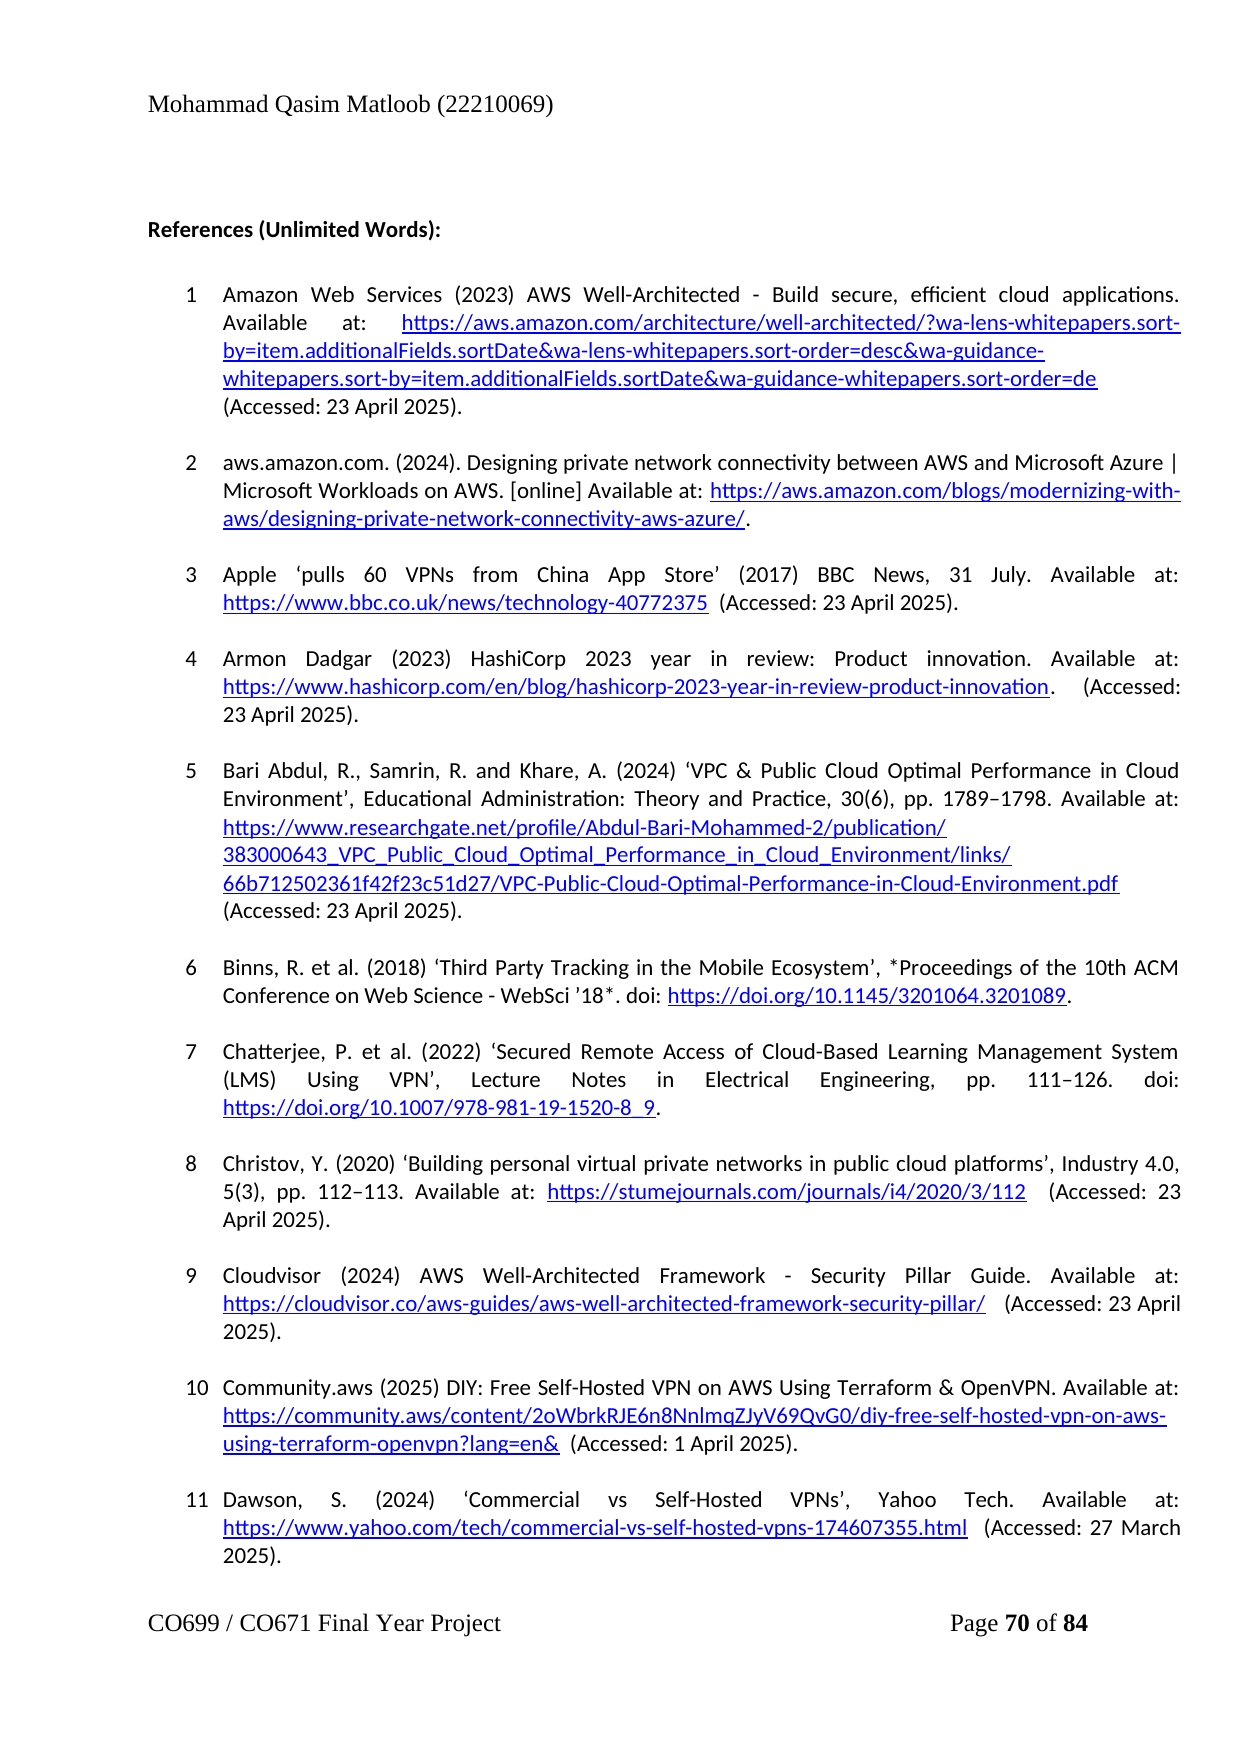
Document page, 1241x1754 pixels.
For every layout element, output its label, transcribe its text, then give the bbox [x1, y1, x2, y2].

list Apple ‘pulls 60 VPNs from China App Store’ (2017) BBC News, 31 July. Available at: https://www.bbc.co.uk/news/technology-40772375 (Accessed: 23 April 2025). [185, 560, 1181, 616]
list Community.aws (2025) DIY: Free Self-Hosted VPN on AWS Using Terraform & OpenVPN. Available at: https://community.aws/content/2oWbrkRJE6n8NnlmqZJyV69QvG0/diy-free-self-hosted-vpn-on-aws-using-terraform-openvpn?lang=en& (Accessed: 1 April 2025). [185, 1373, 1181, 1457]
subtitle References (Unlimited Words): [148, 215, 1181, 243]
list Armon Dadgar (2023) HashiCorp 2023 year in review: Product innovation. Available at: https://www.hashicorp.com/en/blog/hashicorp-2023-year-in-review-product-innovation. (Accessed: 23 April 2025). [185, 644, 1181, 728]
list Cloudvisor (2024) AWS Well-Architected Framework - Security Pillar Guide. Available at: https://cloudvisor.co/aws-guides/aws-well-architected-framework-security-pillar/ (Accessed: 23 April 2025). [185, 1261, 1181, 1345]
list Chatterjee, P. et al. (2022) ‘Secured Remote Access of Cloud-Based Learning Management System (LMS) Using VPN’, Lecture Notes in Electrical Engineering, pp. 111–126. doi: https://doi.org/10.1007/978-981-19-1520-8_9. [185, 1037, 1181, 1121]
list Bari Abdul, R., Samrin, R. and Khare, A. (2024) ‘VPC & Public Cloud Optimal Performance in Cloud Environment’, Educational Administration: Theory and Practice, 30(6), pp. 1789–1798. Available at: https://www.researchgate.net/profile/Abdul-Bari-Mohammed-2/publication/383000643_VPC_Public_Cloud_Optimal_Performance_in_Cloud_Environment/links/66b712502361f42f23c51d27/VPC-Public-Cloud-Optimal-Performance-in-Cloud-Environment.pdf (Accessed: 23 April 2025). [185, 757, 1181, 925]
list Christov, Y. (2020) ‘Building personal virtual private networks in public cloud platforms’, Industry 4.0, 5(3), pp. 112–113. Available at: https://stumejournals.com/journals/i4/2020/3/112 (Accessed: 23 April 2025). [185, 1149, 1181, 1233]
list Amazon Web Services (2023) AWS Well-Architected - Build secure, efficient cloud applications. Available at: https://aws.amazon.com/architecture/well-architected/?wa-lens-whitepapers.sort-by=item.additionalFields.sortDate&wa-lens-whitepapers.sort-order=desc&wa-guidance-whitepapers.sort-by=item.additionalFields.sortDate&wa-guidance-whitepapers.sort-order=de (Accessed: 23 April 2025). [185, 280, 1181, 420]
list Dawson, S. (2024) ‘Commercial vs Self-Hosted VPNs’, Yahoo Tech. Available at: https://www.yahoo.com/tech/commercial-vs-self-hosted-vpns-174607355.html (Accessed: 27 March 2025). [185, 1485, 1181, 1569]
list Binns, R. et al. (2018) ‘Third Party Tracking in the Mobile Ecosystem’, *Proceedings of the 10th ACM Conference on Web Science - WebSci ’18*. doi: https://doi.org/10.1145/3201064.3201089. [185, 953, 1181, 1009]
list aws.amazon.com. (2024). Designing private network connectivity between AWS and Microsoft Azure | Microsoft Workloads on AWS. [online] Available at: https://aws.amazon.com/blogs/modernizing-with-aws/designing-private-network-connectivity-aws-azure/. [185, 448, 1181, 532]
